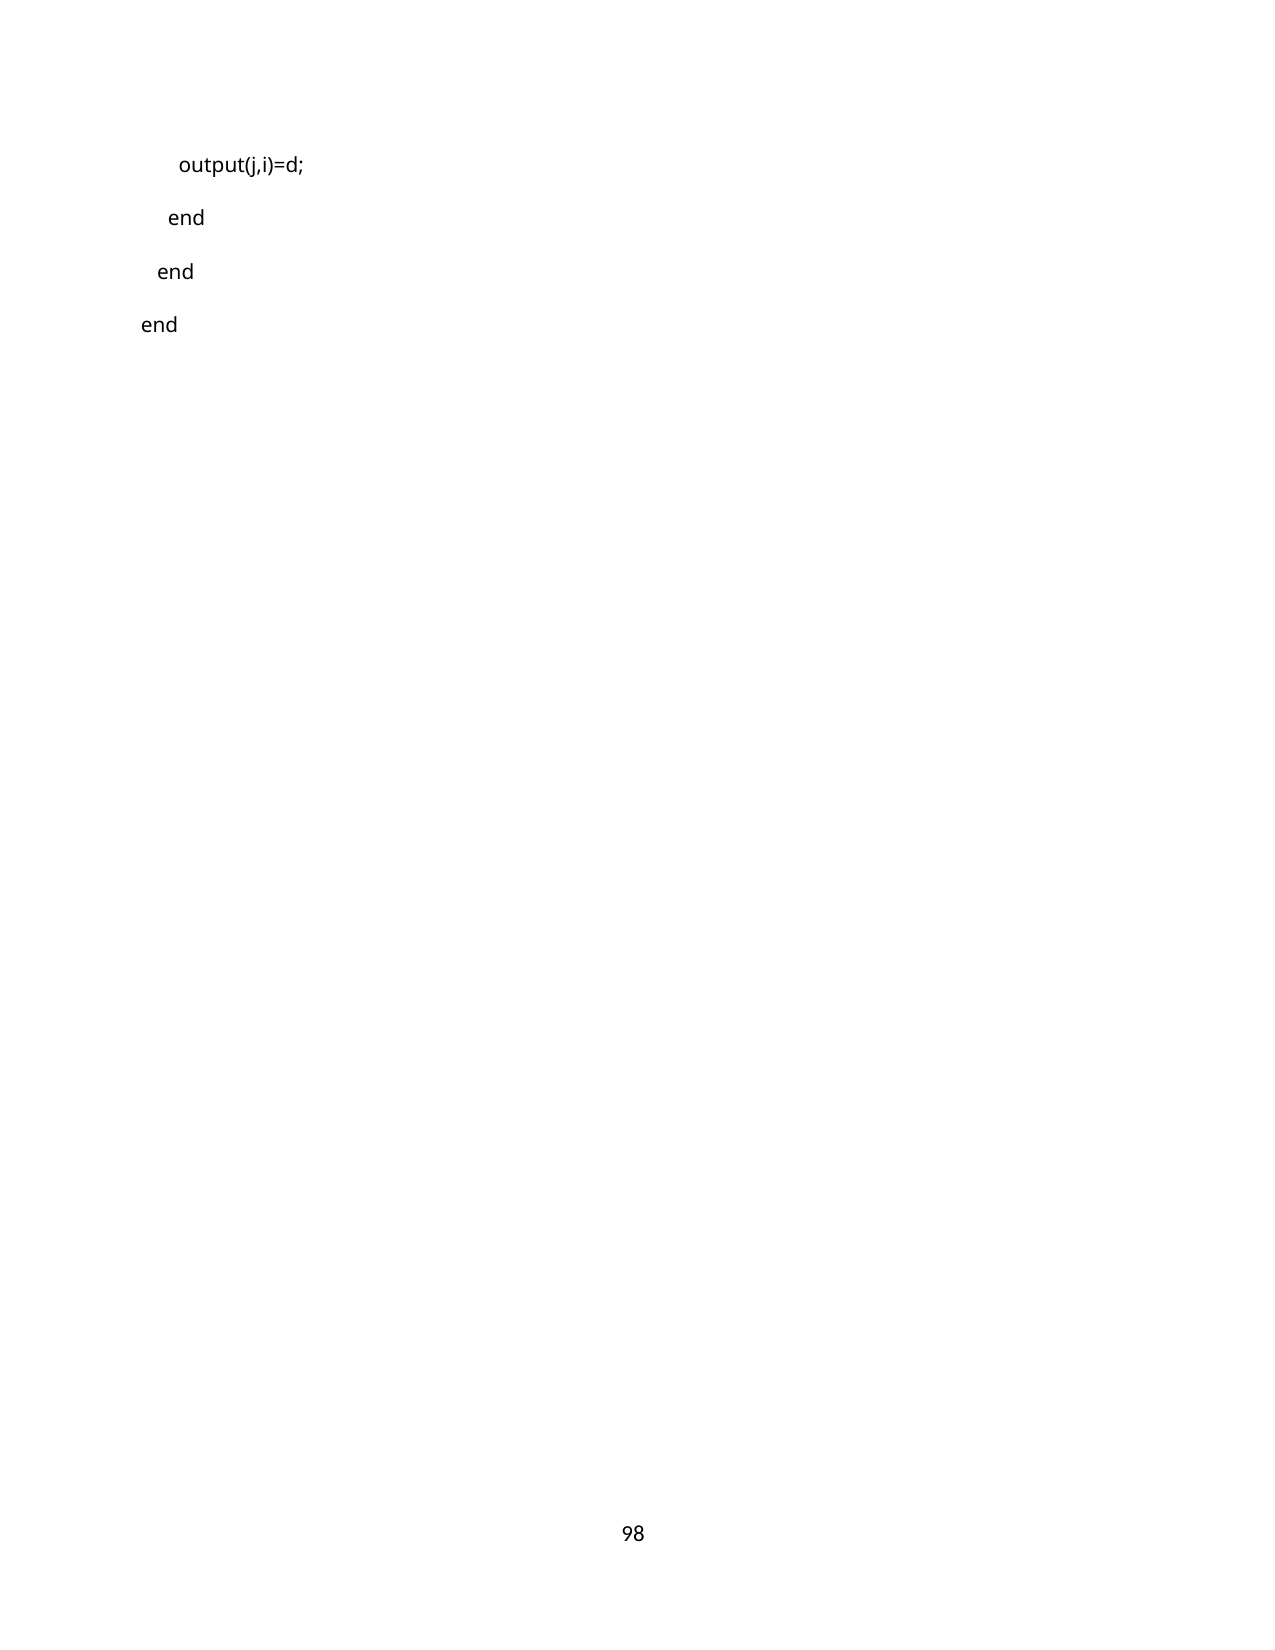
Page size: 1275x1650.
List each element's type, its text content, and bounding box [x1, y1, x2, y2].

text output(j,i)=d; [141, 150, 1125, 178]
text end [141, 203, 1125, 232]
text end [141, 310, 1125, 339]
text end [141, 257, 1125, 285]
